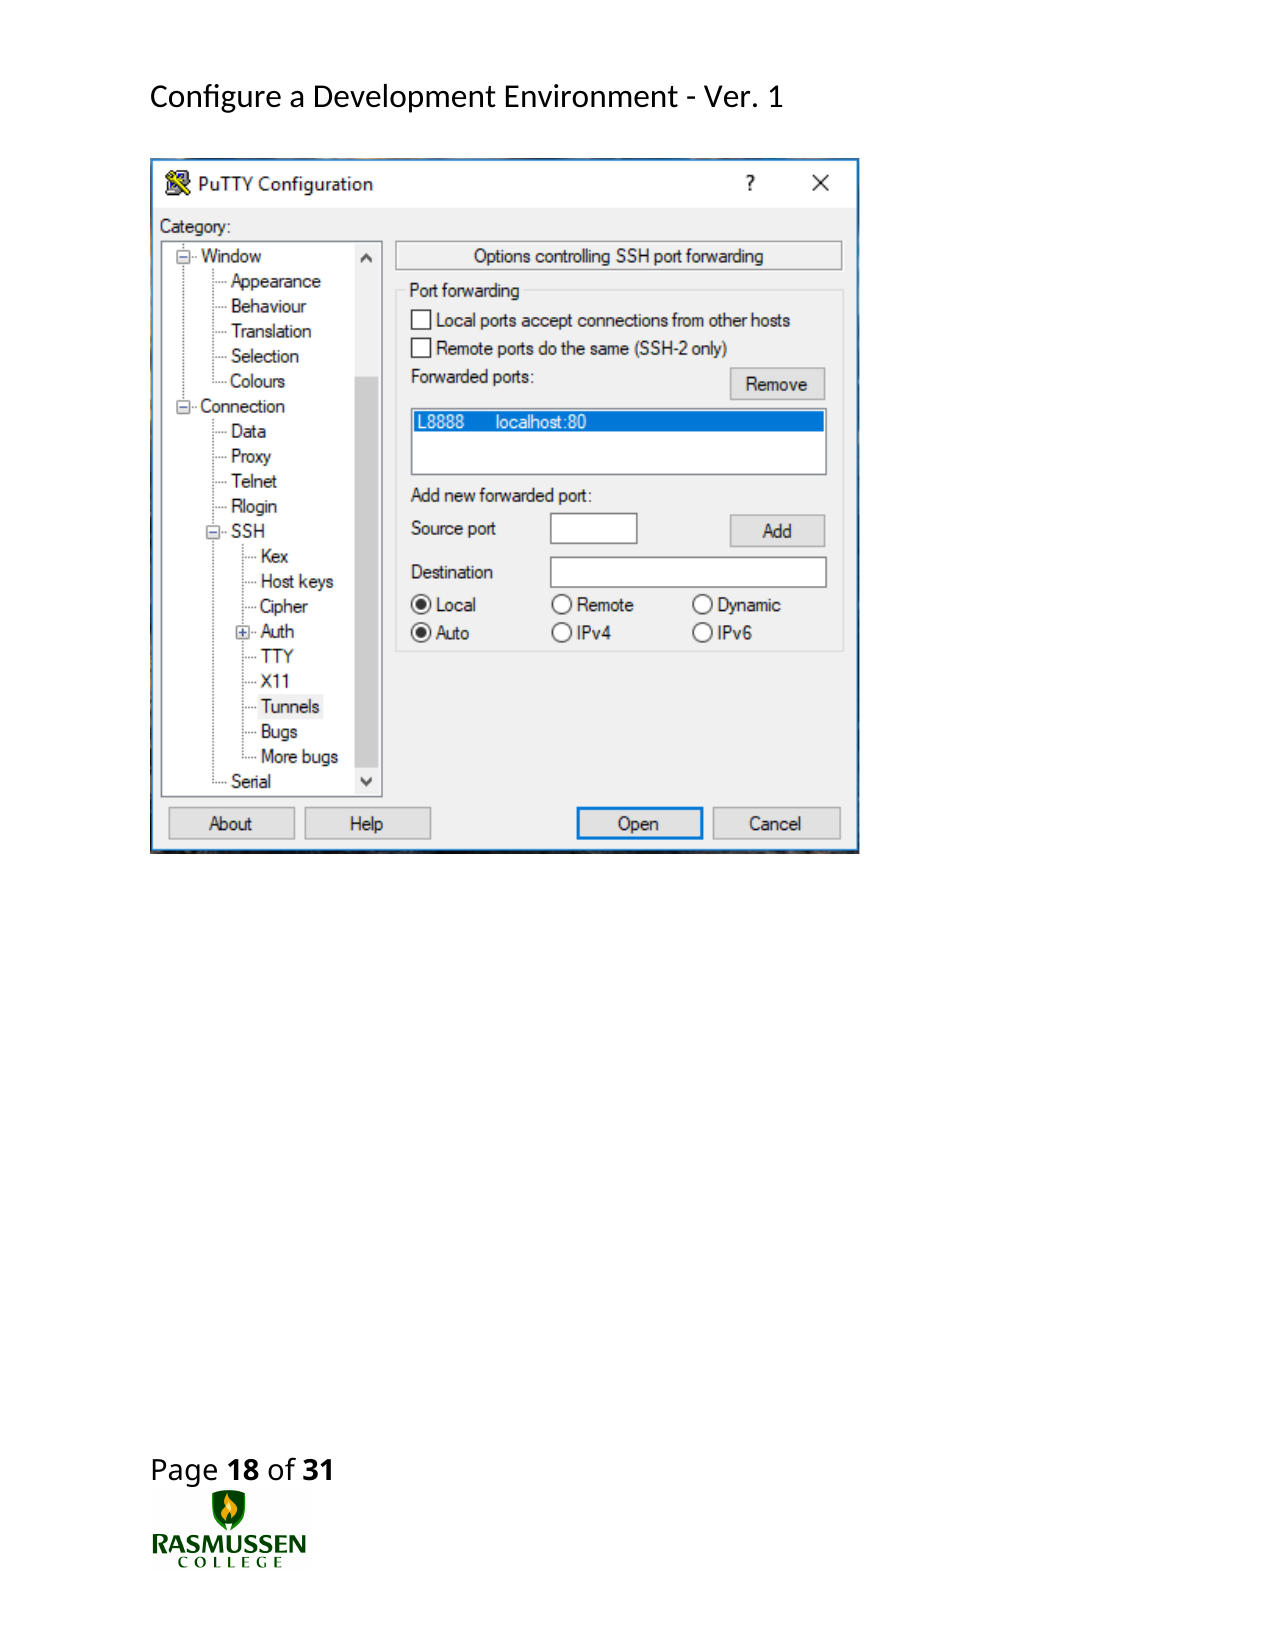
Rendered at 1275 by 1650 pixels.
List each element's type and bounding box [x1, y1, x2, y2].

picture [150, 1488, 310, 1572]
picture [150, 158, 860, 854]
